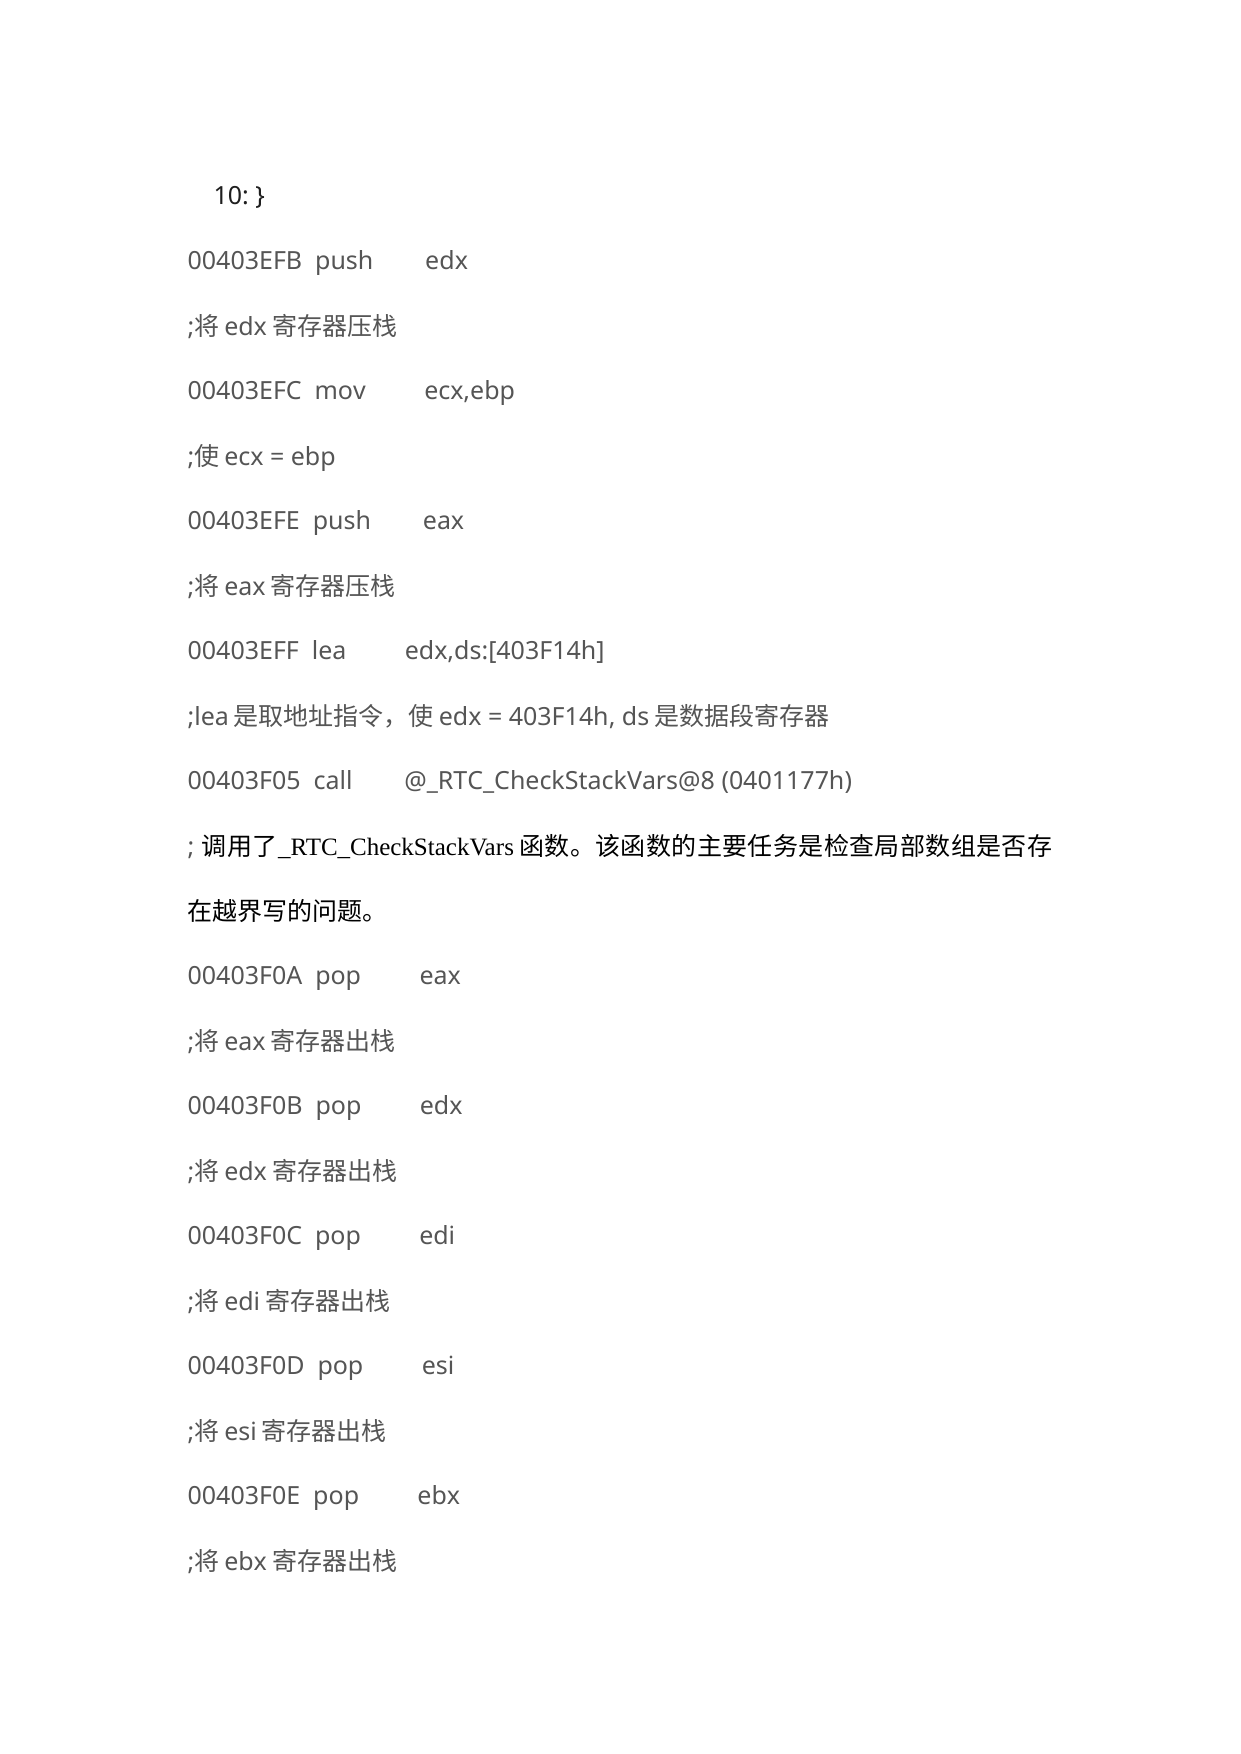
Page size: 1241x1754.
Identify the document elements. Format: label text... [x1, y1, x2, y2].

text 00403EFC mov ecx,ebp [187, 357, 1053, 422]
text ;lea是取地址指令，使edx = 403F14h, ds是数据段寄存器 [187, 682, 1053, 747]
text 00403F0A pop eax [187, 942, 1053, 1007]
text 00403F0E pop ebx [187, 1462, 1053, 1527]
text ; 调用了_RTC_CheckStackVars函数。该函数的主要任务是检查局部数组是否存在越界写的问题。 [187, 812, 1053, 942]
text ;将eax寄存器出栈 [187, 1007, 1053, 1072]
text 00403EFE push eax [187, 487, 1053, 552]
text ;将eax寄存器压栈 [187, 552, 1053, 617]
text ;将ebx寄存器出栈 [187, 1527, 1053, 1592]
text 10: } [187, 162, 1053, 227]
text ;将edx寄存器压栈 [187, 292, 1053, 357]
text ;使ecx = ebp [187, 422, 1053, 487]
text ;将esi寄存器出栈 [187, 1397, 1053, 1462]
text ;将edi寄存器出栈 [187, 1267, 1053, 1332]
text 00403EFB push edx [187, 227, 1053, 292]
text ;将edx寄存器出栈 [187, 1137, 1053, 1202]
text 00403F0C pop edi [187, 1202, 1053, 1267]
text 00403F0B pop edx [187, 1072, 1053, 1137]
text 00403F0D pop esi [187, 1332, 1053, 1397]
text 00403F05 call @_RTC_CheckStackVars@8 (0401177h) [187, 747, 1053, 812]
text 00403EFF lea edx,ds:[403F14h] [187, 617, 1053, 682]
